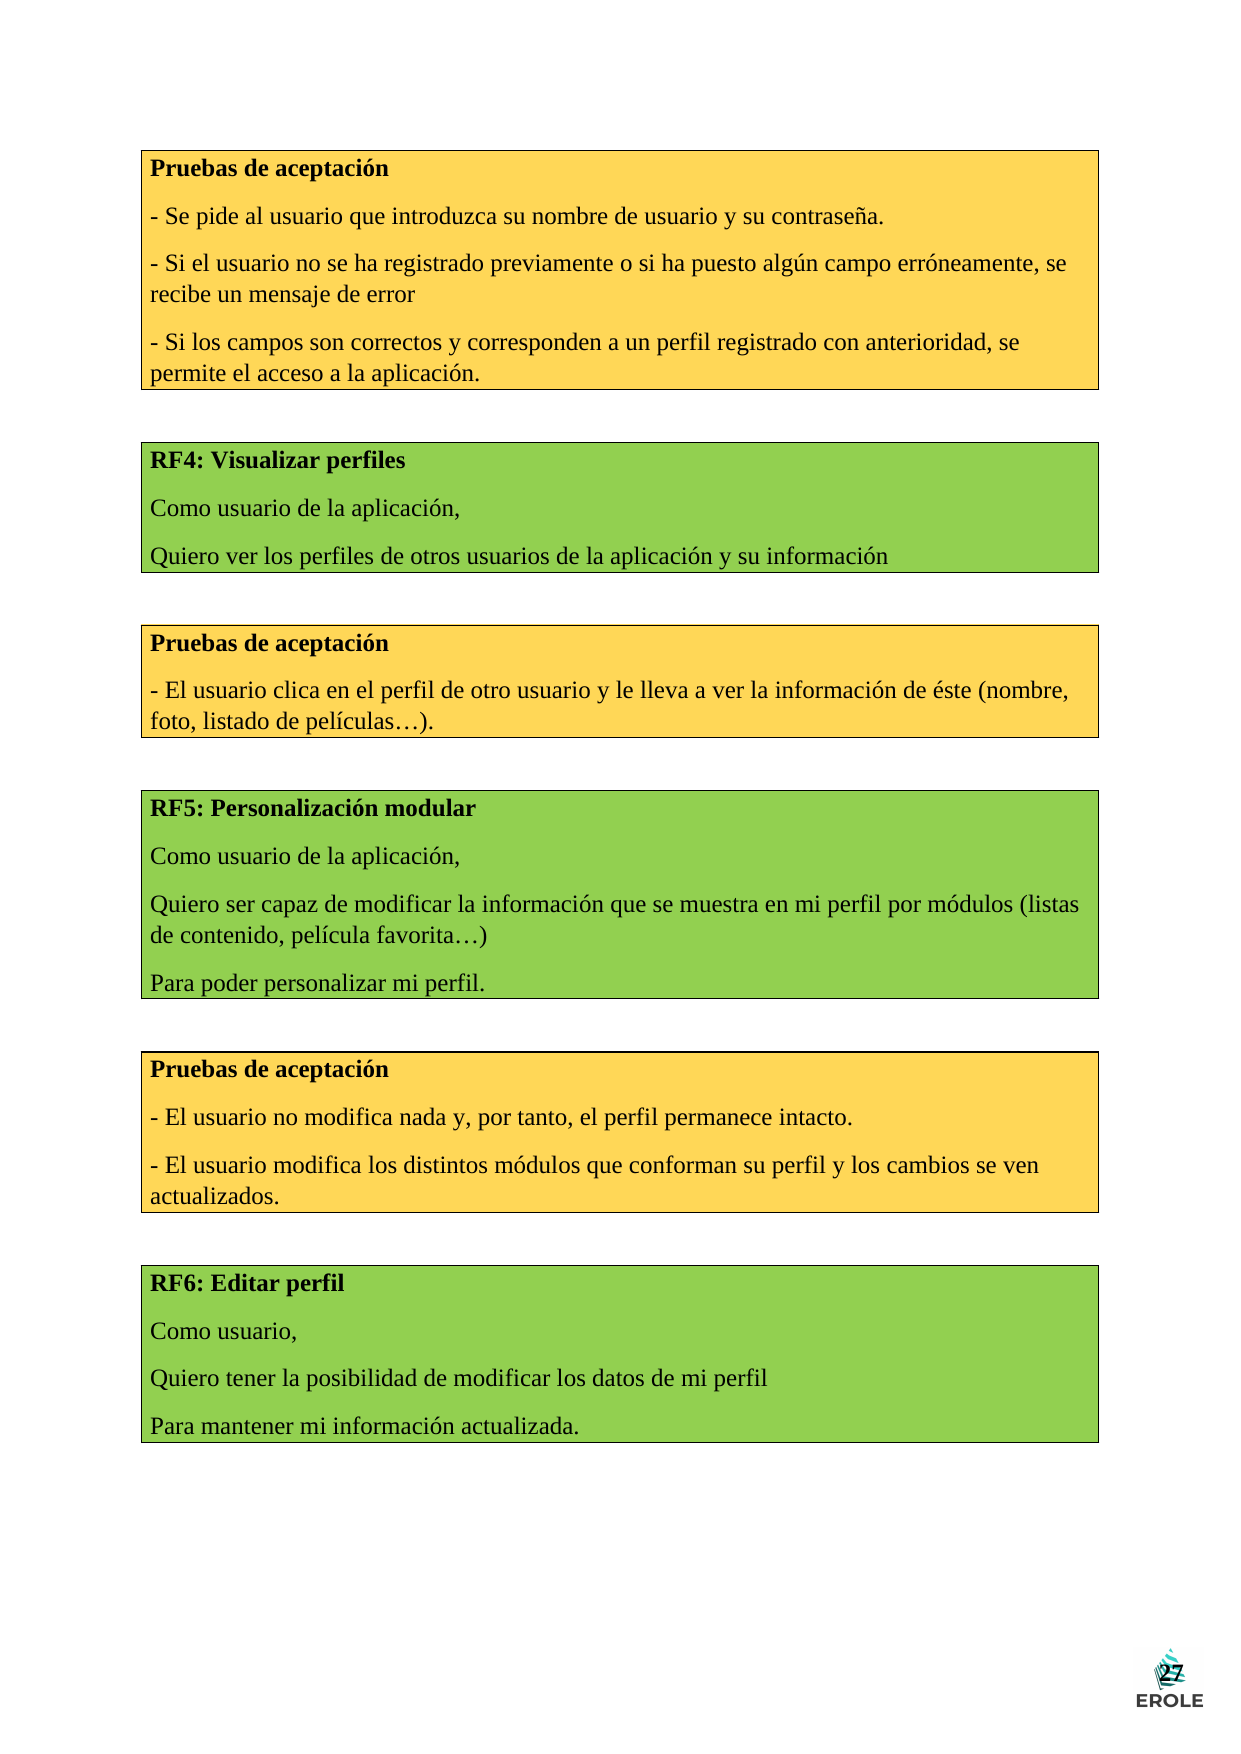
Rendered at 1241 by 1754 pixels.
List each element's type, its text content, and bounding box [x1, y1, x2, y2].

text RF6: Editar perfil [142, 1266, 1098, 1297]
text Para poder personalizar mi perfil. [142, 964, 1098, 998]
text - El usuario clica en el perfil de otro usuario y le lleva a ver la información de éste (nombre, foto, listado de películas…). [142, 672, 1098, 737]
text Quiero tener la posibilidad de modificar los datos de mi perfil [142, 1360, 1098, 1392]
text Como usuario de la aplicación, [142, 490, 1098, 522]
text Quiero ser capaz de modificar la información que se muestra en mi perfil por módulos (listas de contenido, película favorita…) [142, 886, 1098, 949]
text - Si el usuario no se ha registrado previamente o si ha puesto algún campo erróneamente, se recibe un mensaje de error [142, 245, 1098, 308]
text RF4: Visualizar perfiles [142, 443, 1098, 474]
text Como usuario de la aplicación, [142, 838, 1098, 870]
text - El usuario no modifica nada y, por tanto, el perfil permanece intacto. [142, 1099, 1098, 1131]
text Pruebas de aceptación [142, 1053, 1098, 1083]
text RF5: Personalización modular [142, 791, 1098, 822]
text Para mantener mi información actualizada. [142, 1408, 1098, 1442]
text - Se pide al usuario que introduzca su nombre de usuario y su contraseña. [142, 198, 1098, 229]
text Como usuario, [142, 1313, 1098, 1344]
text Quiero ver los perfiles de otros usuarios de la aplicación y su información [142, 538, 1098, 572]
picture [1132, 1647, 1205, 1709]
text Pruebas de aceptación [142, 151, 1098, 182]
text - El usuario modifica los distintos módulos que conforman su perfil y los cambios se ven actualizados. [142, 1147, 1098, 1212]
text Pruebas de aceptación [142, 626, 1098, 656]
text - Si los campos son correctos y corresponden a un perfil registrado con anterioridad, se permite el acceso a la aplicación. [142, 324, 1098, 389]
